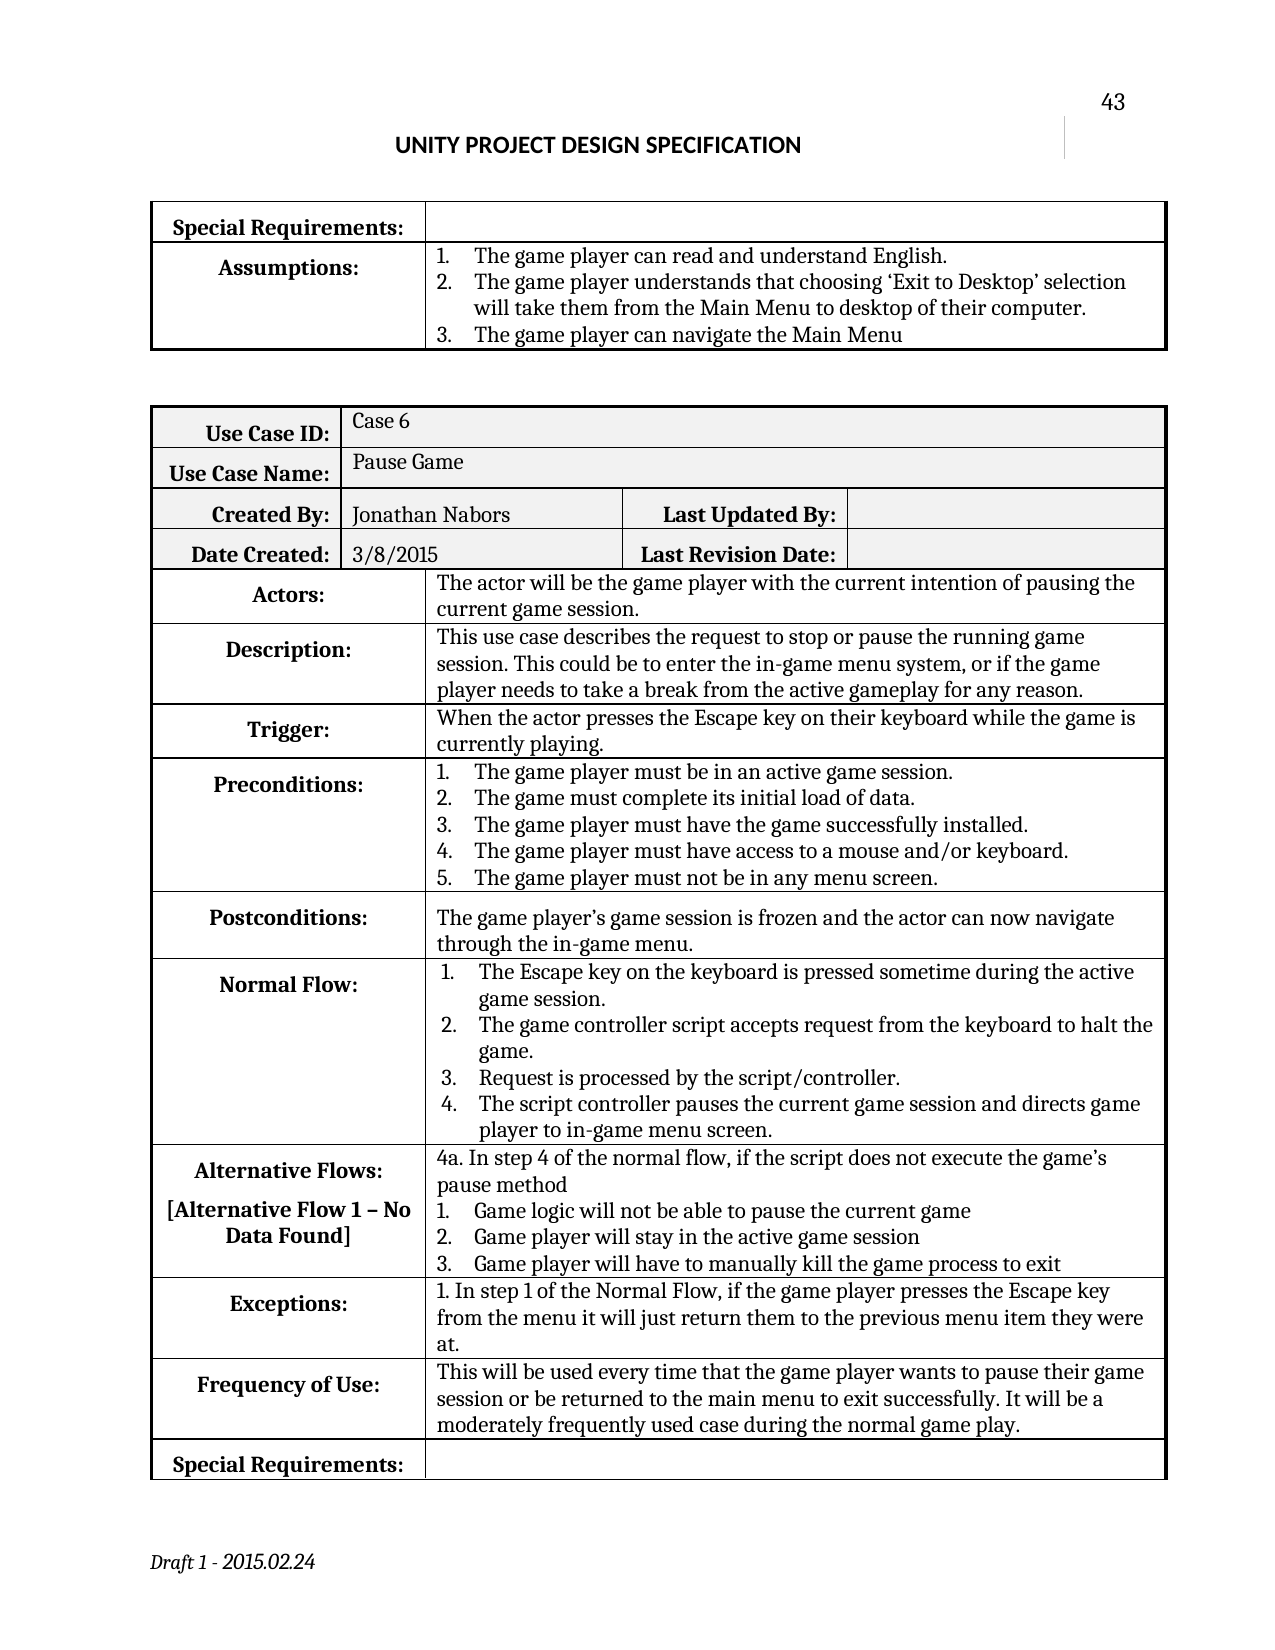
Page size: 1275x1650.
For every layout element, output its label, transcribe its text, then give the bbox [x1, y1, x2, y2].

table_cell This use case describes the request to stop or pause the running game session. This could be to enter the in-game menu system, or if the game player needs to take a break from the active gameplay for any reason. [426, 624, 1164, 703]
table_cell Special Requirements: [153, 202, 425, 241]
table_cell 1. In step 1 of the Normal Flow, if the game player presses the Escape key from the menu it will just return them to the previous menu item they were at. [426, 1278, 1164, 1357]
table_cell Frequency of Use: [153, 1359, 425, 1438]
table_cell 3/8/2015 [342, 529, 622, 568]
table_cell Alternative Flows: [Alternative Flow 1 – No Data Found] [153, 1145, 425, 1277]
table_cell Description: [153, 624, 425, 703]
table_cell [848, 529, 1164, 568]
table_cell [426, 1440, 1164, 1478]
table_cell The game player’s game session is frozen and the actor can now navigate through the in-game menu. [426, 892, 1164, 957]
table_cell This will be used every time that the game player wants to pause their game session or be returned to the main menu to exit successfully. It will be a moderately frequently used case during the normal game play. [426, 1359, 1164, 1438]
table_cell When the actor presses the Escape key on their keyboard while the game is currently playing. [426, 705, 1164, 757]
table_header Case 6 [342, 408, 1164, 447]
table_cell The actor will be the game player with the current intention of pausing the current game session. [426, 570, 1164, 622]
table_cell Exceptions: [153, 1278, 425, 1357]
table_cell Use Case Name: [153, 448, 340, 487]
table_cell Trigger: [153, 705, 425, 757]
table_cell [848, 489, 1164, 528]
table_cell Last Updated By: [623, 489, 847, 528]
table_header Use Case ID: [153, 408, 340, 447]
table_cell Created By: [153, 489, 340, 528]
table_cell Jonathan Nabors [342, 489, 622, 528]
table_cell 4a. In step 4 of the normal flow, if the script does not execute the game’s pause method Game logic will not be able to pause the current game Game player will stay in the active game session Game player will have to manually kill the game process to exit [426, 1145, 1164, 1277]
table_cell [426, 202, 1164, 241]
table_cell Actors: [153, 570, 425, 622]
table_cell Postconditions: [153, 892, 425, 957]
table_cell Normal Flow: [153, 959, 425, 1143]
table_cell Last Revision Date: [623, 529, 847, 568]
table_cell The game player can read and understand English. The game player understands that choosing ‘Exit to Desktop’ selection will take them from the Main Menu to desktop of their computer. The game player can navigate the Main Menu [426, 243, 1164, 348]
table_cell The Escape key on the keyboard is pressed sometime during the active game session. The game controller script accepts request from the keyboard to halt the game. Request is processed by the script/controller. The script controller pauses the current game session and directs game player to in-game menu screen. [426, 959, 1164, 1143]
table_cell Date Created: [153, 529, 340, 568]
table_cell Pause Game [342, 448, 1164, 487]
table_cell Preconditions: [153, 759, 425, 891]
table_cell The game player must be in an active game session. The game must complete its initial load of data. The game player must have the game successfully installed. The game player must have access to a mouse and/or keyboard. The game player must not be in any menu screen. [426, 759, 1164, 891]
table_cell Assumptions: [153, 243, 425, 348]
table_cell Special Requirements: [153, 1440, 425, 1478]
